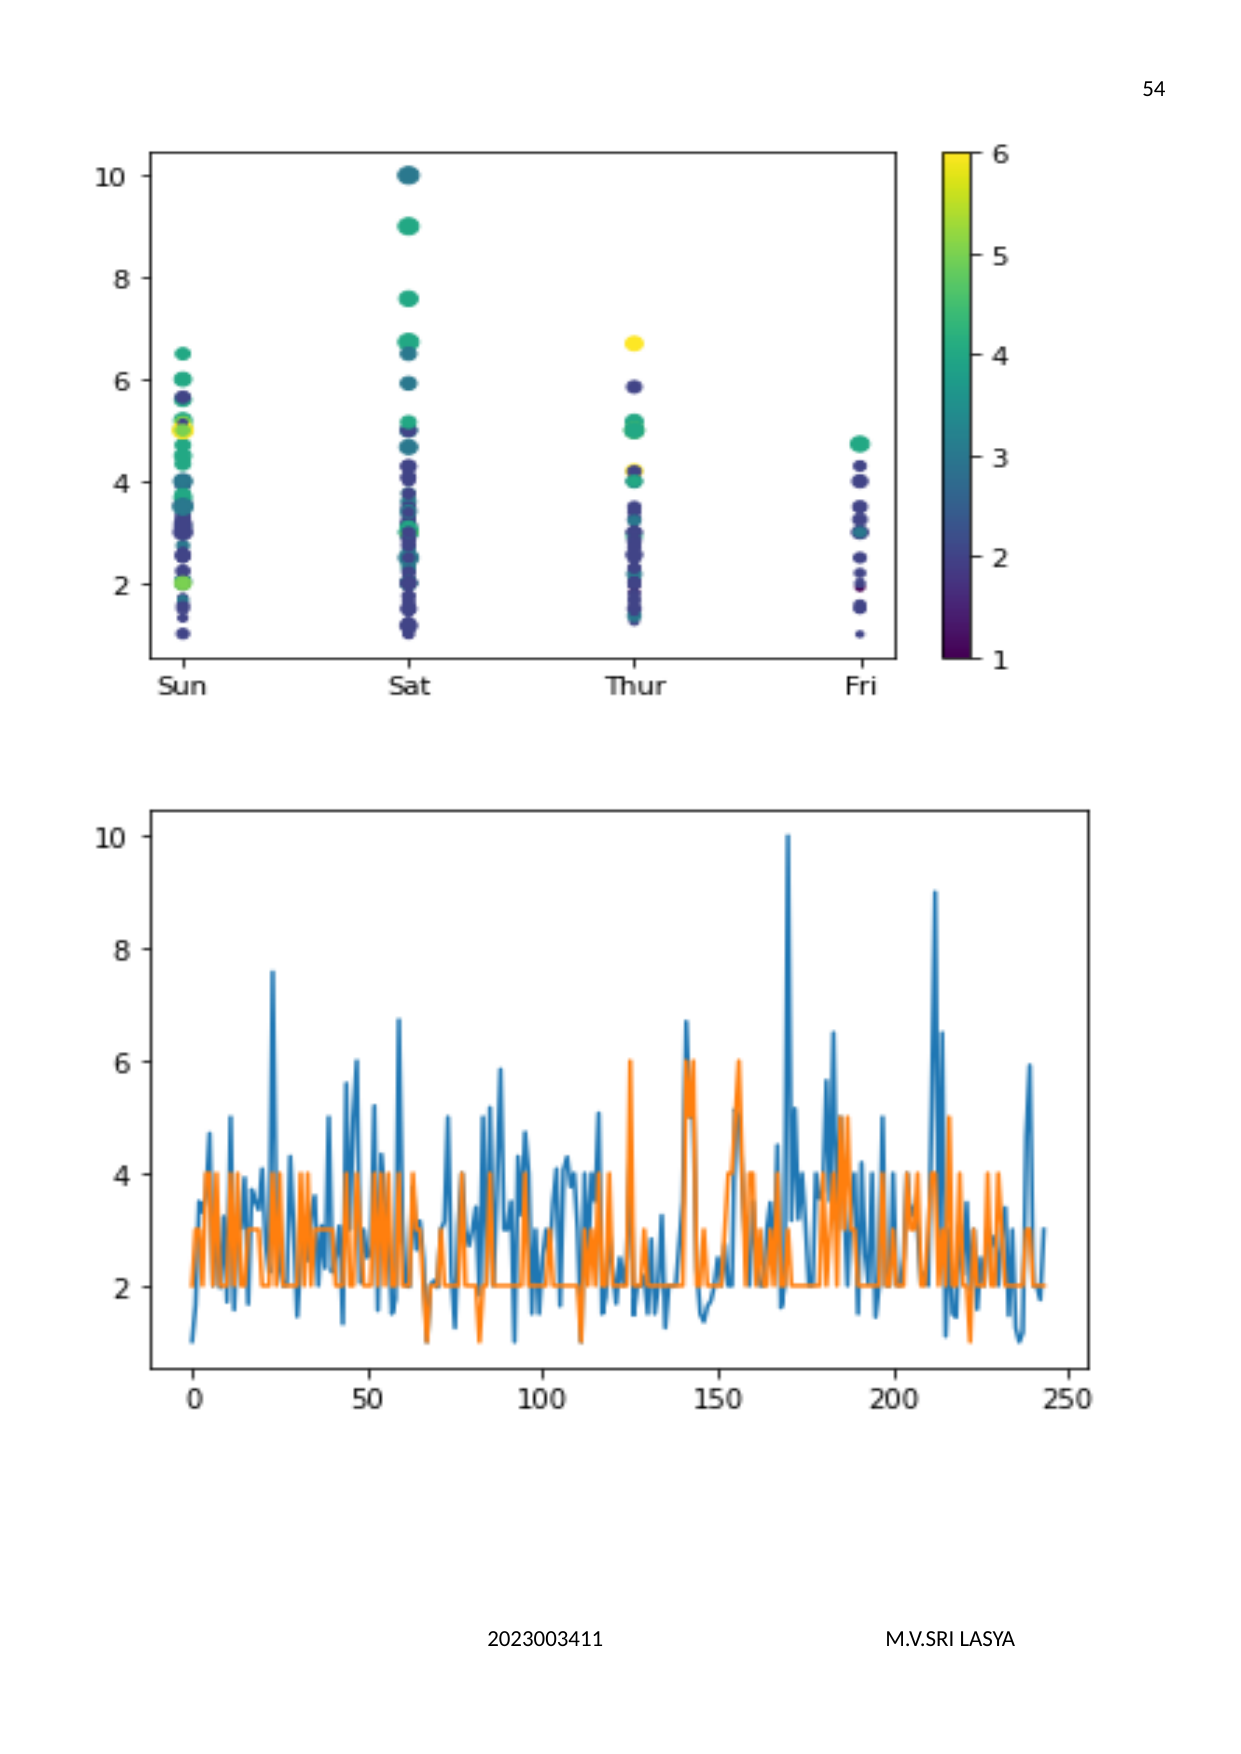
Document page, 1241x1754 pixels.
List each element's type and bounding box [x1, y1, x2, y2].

picture [75, 129, 1025, 714]
picture [75, 795, 1116, 1430]
